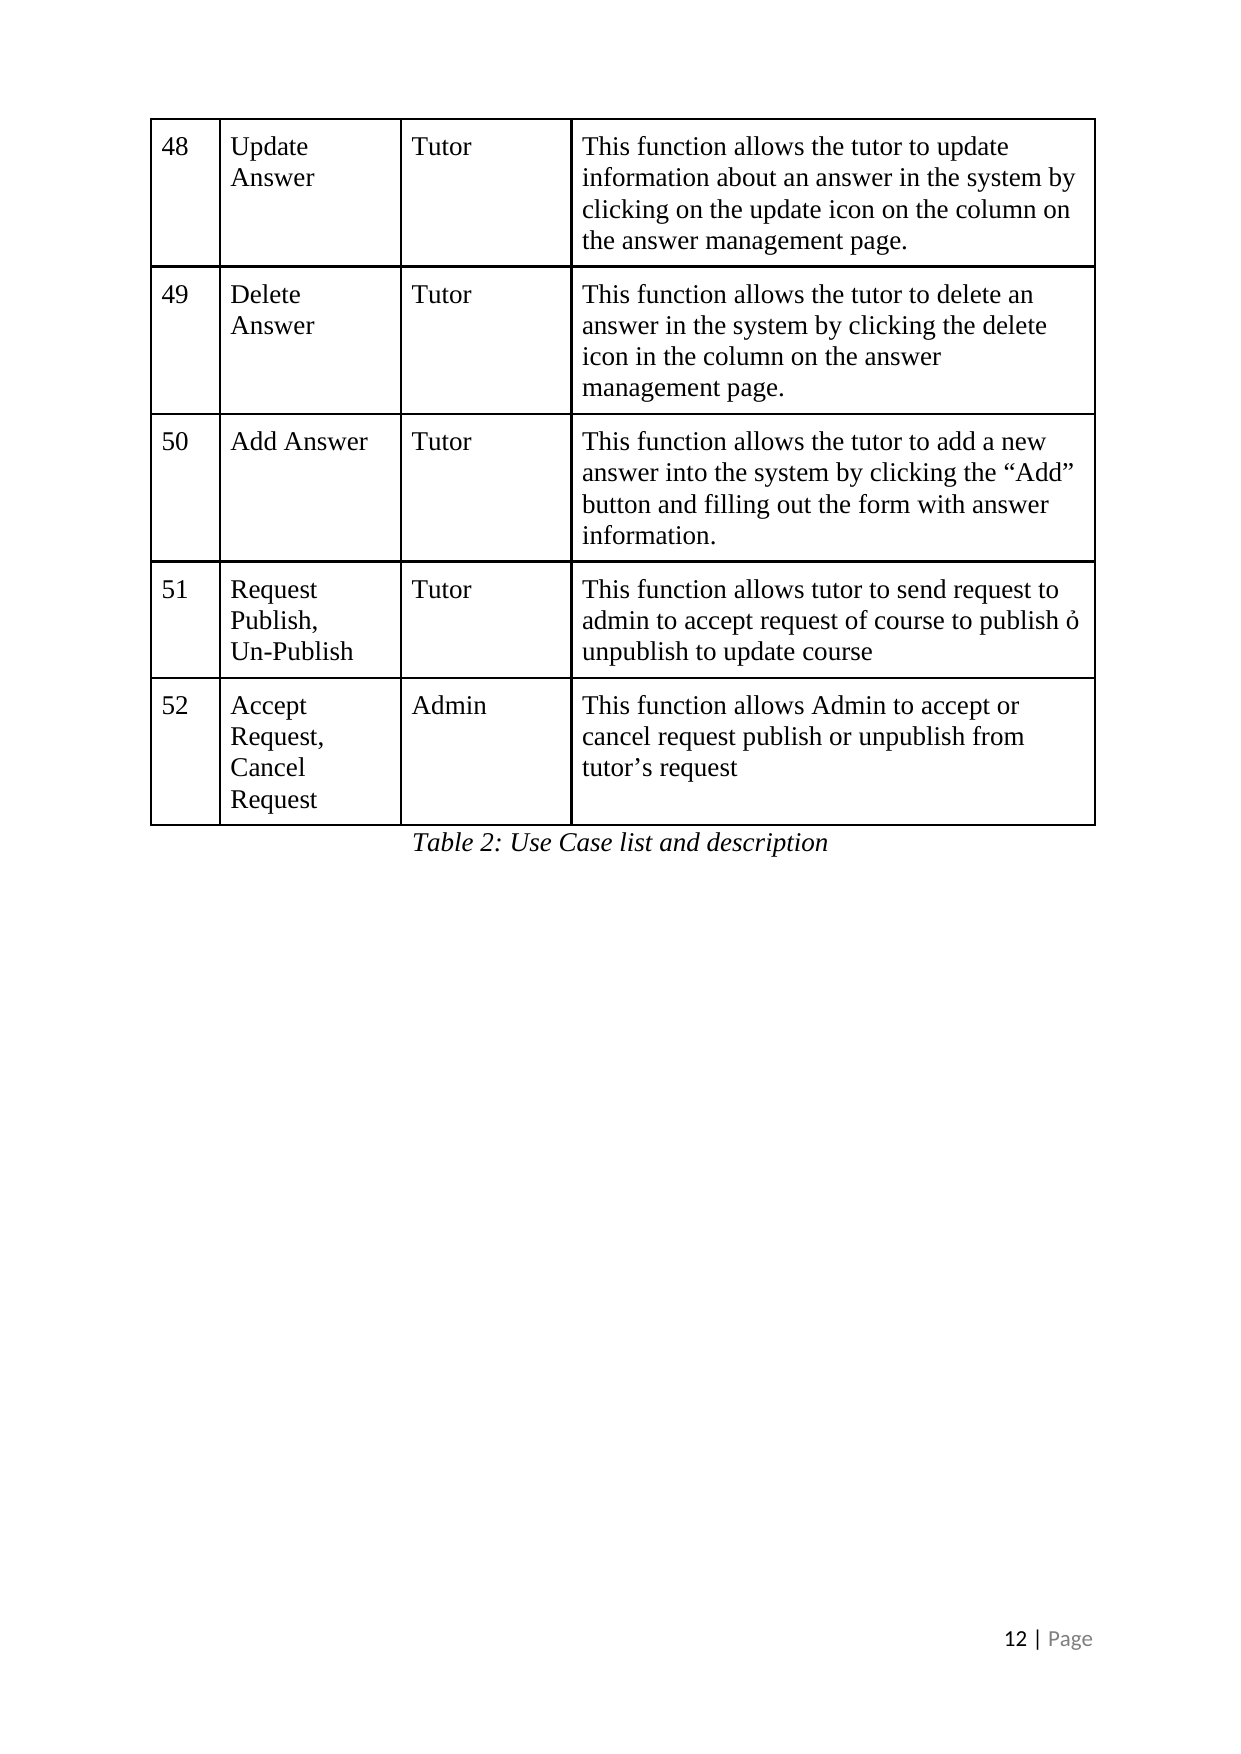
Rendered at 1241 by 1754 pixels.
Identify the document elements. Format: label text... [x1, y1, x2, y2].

table_cell 48 [152, 120, 219, 265]
table_cell Admin [402, 679, 570, 824]
table_cell 50 [152, 415, 219, 560]
table_cell Request Publish, Un-Publish [221, 563, 400, 677]
table_cell This function allows tutor to send request to admin to accept request of course to publish ỏ unpublish to update course [573, 563, 1094, 677]
table_cell Update Answer [221, 120, 400, 265]
table_cell This function allows the tutor to add a new answer into the system by clicking the “Add” button and filling out the form with answer information. [573, 415, 1094, 560]
table_cell 51 [152, 563, 219, 677]
text Table 2: Use Case list and description [150, 826, 1093, 857]
table_cell 52 [152, 679, 219, 824]
table_cell 49 [152, 268, 219, 413]
table_cell Tutor [402, 415, 570, 560]
table_cell This function allows the tutor to delete an answer in the system by clicking the delete icon in the column on the answer management page. [573, 268, 1094, 413]
table_cell Tutor [402, 120, 570, 265]
table_cell Delete Answer [221, 268, 400, 413]
table_cell This function allows the tutor to update information about an answer in the system by clicking on the update icon on the column on the answer management page. [573, 120, 1094, 265]
table_cell This function allows Admin to accept or cancel request publish or unpublish from tutor’s request [573, 679, 1094, 824]
table_cell Accept Request, Cancel Request [221, 679, 400, 824]
table_cell Tutor [402, 268, 570, 413]
table_cell Add Answer [221, 415, 400, 560]
table_cell Tutor [402, 563, 570, 677]
